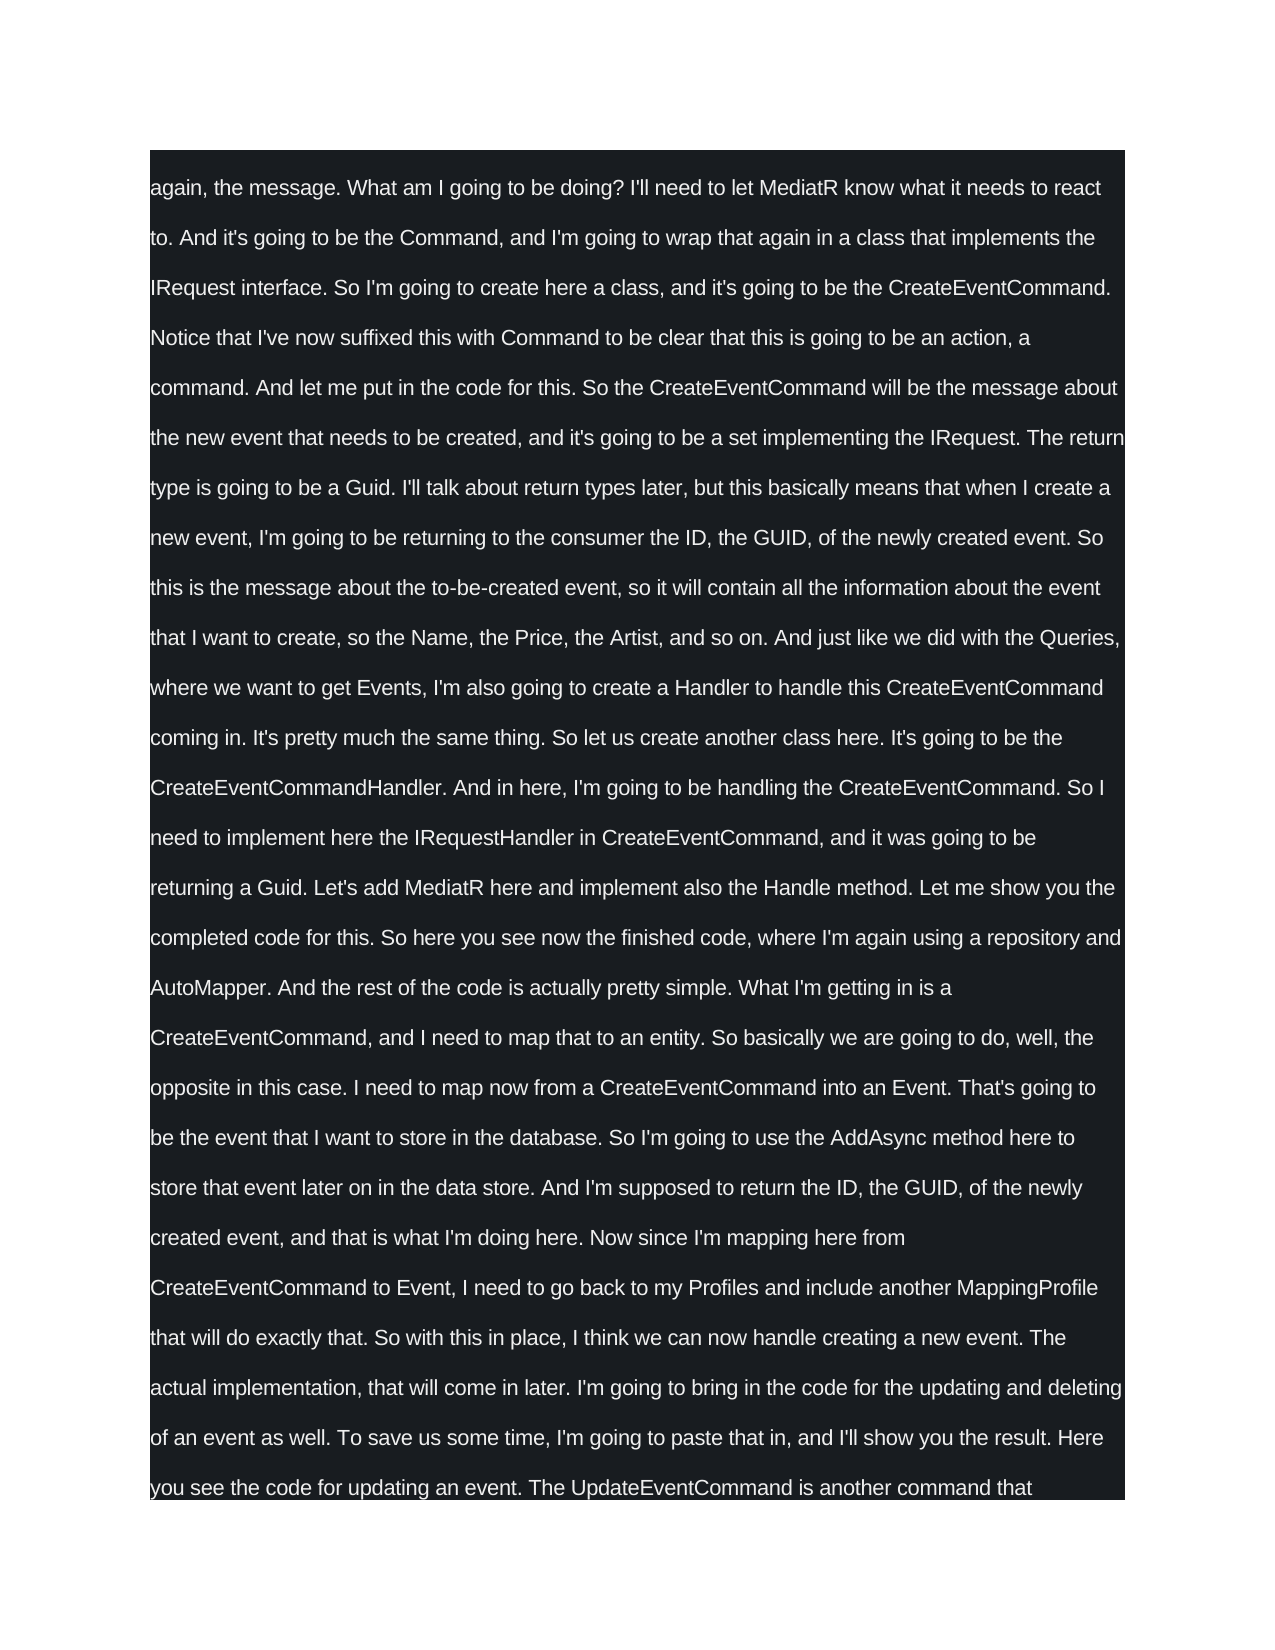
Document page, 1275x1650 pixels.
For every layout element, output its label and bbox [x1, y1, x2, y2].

text [150, 150, 1125, 1500]
